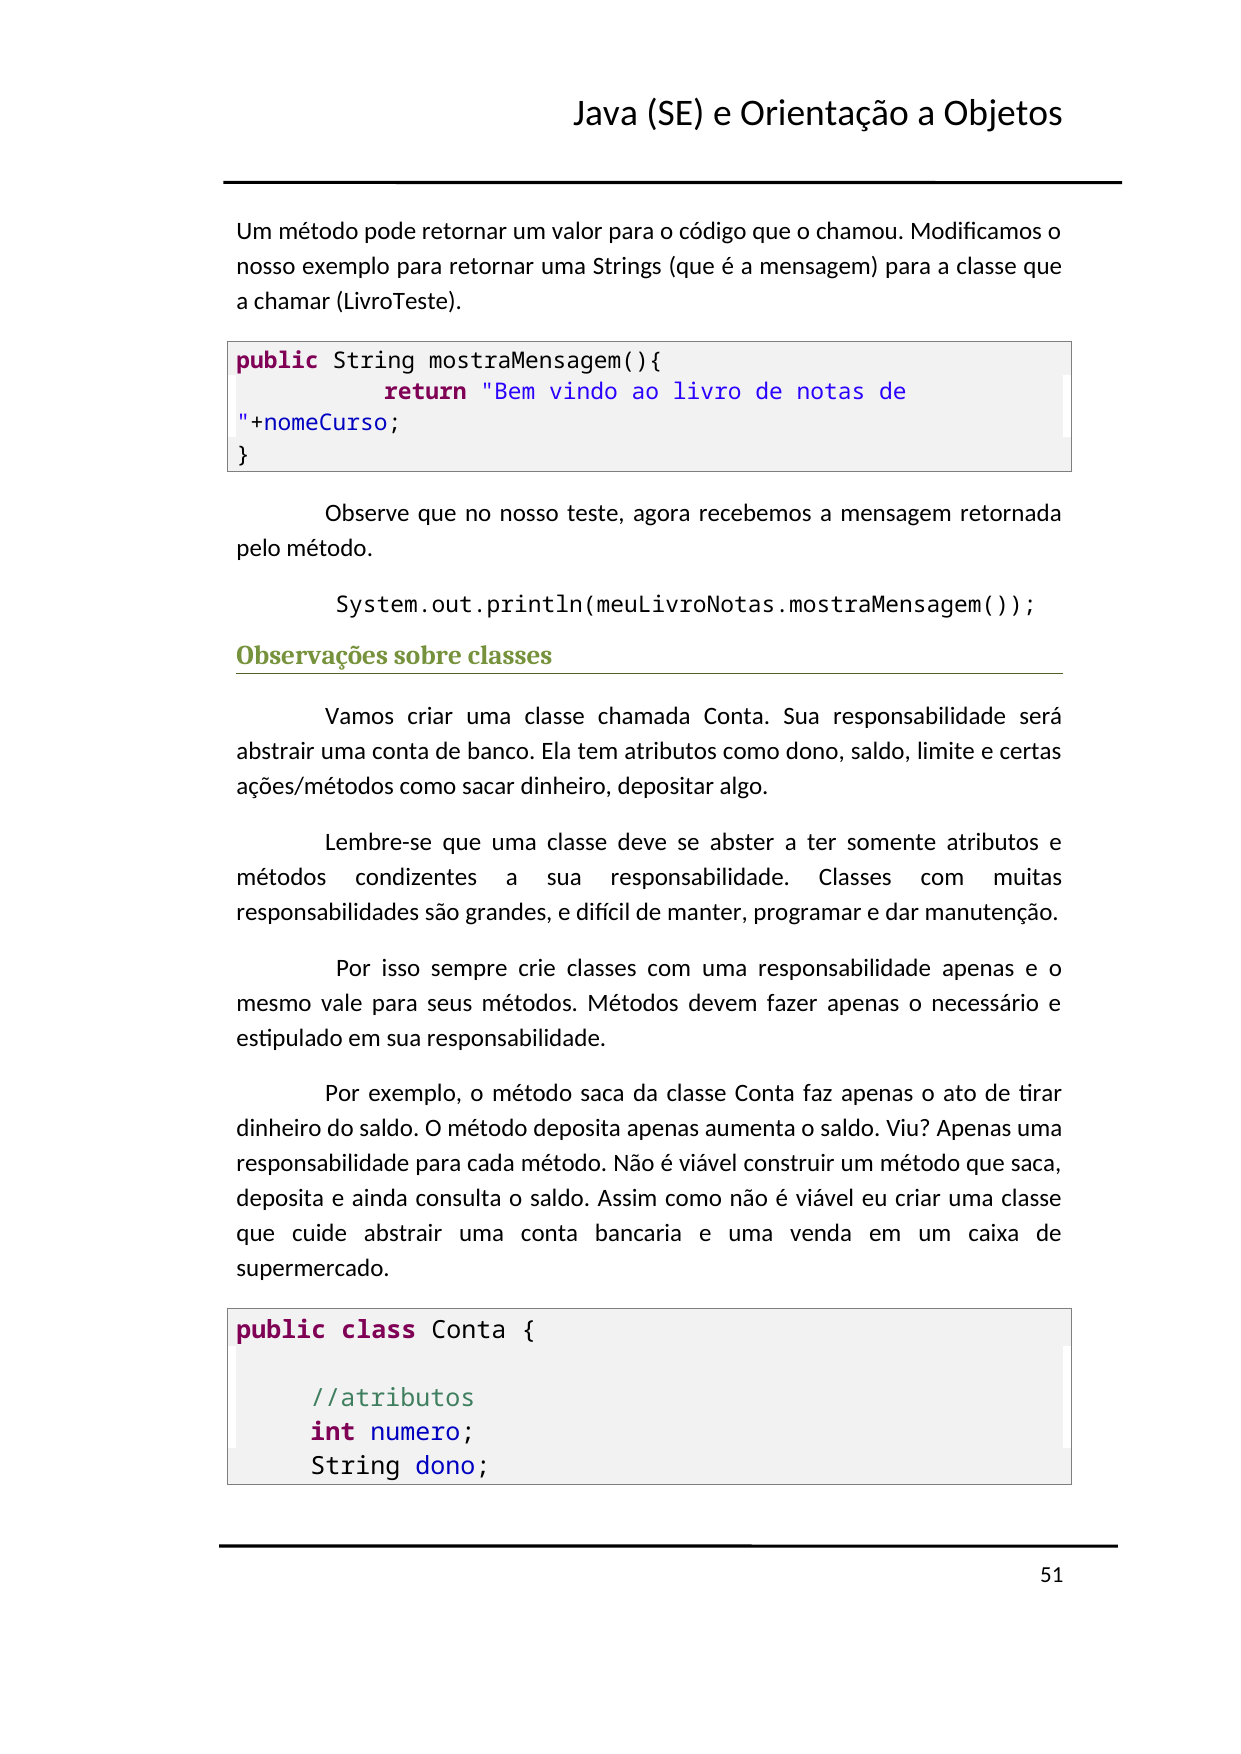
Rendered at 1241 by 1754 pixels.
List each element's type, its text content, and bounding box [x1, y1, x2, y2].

subtitle Observações sobre classes [236, 640, 1063, 673]
text return "Bem vindo ao livro de notas de "+nomeCurso; [236, 375, 1063, 434]
text System.out.println(meuLivroNotas.mostraMensagem()); [236, 588, 1063, 619]
text public class Conta { [228, 1309, 1071, 1346]
text } [228, 434, 1071, 471]
text String dono; [228, 1444, 1071, 1484]
text Por isso sempre crie classes com uma responsabilidade apenas e o mesmo vale para seus métodos. Métodos devem fazer apenas o necessário e estipulado em sua responsabilidade. [236, 952, 1063, 1052]
text Observe que no nosso teste, agora recebemos a mensagem retornada pelo método. [236, 497, 1063, 563]
text Lembre-se que uma classe deve se abster a ter somente atributos e métodos condizentes a sua responsabilidade. Classes com muitas responsabilidades são grandes, e difícil de manter, programar e dar manutenção. [236, 826, 1063, 926]
text //atributos [236, 1379, 1063, 1414]
text public String mostraMensagem(){ [228, 342, 1071, 375]
text Vamos criar uma classe chamada Conta. Sua responsabilidade será abstrair uma conta de banco. Ela tem atributos como dono, saldo, limite e certas ações/métodos como sacar dinheiro, depositar algo. [236, 700, 1063, 801]
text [236, 215, 1063, 315]
text Por exemplo, o método saca da classe Conta faz apenas o ato de tirar dinheiro do saldo. O método deposita apenas aumenta o saldo. Viu? Apenas uma responsabilidade para cada método. Não é viável construir um método que saca, deposita e ainda consulta o saldo. Assim como não é viável eu criar uma classe que cuide abstrair uma conta bancaria e uma venda em um caixa de supermercado. [236, 1077, 1063, 1283]
text int numero; [236, 1414, 1063, 1444]
